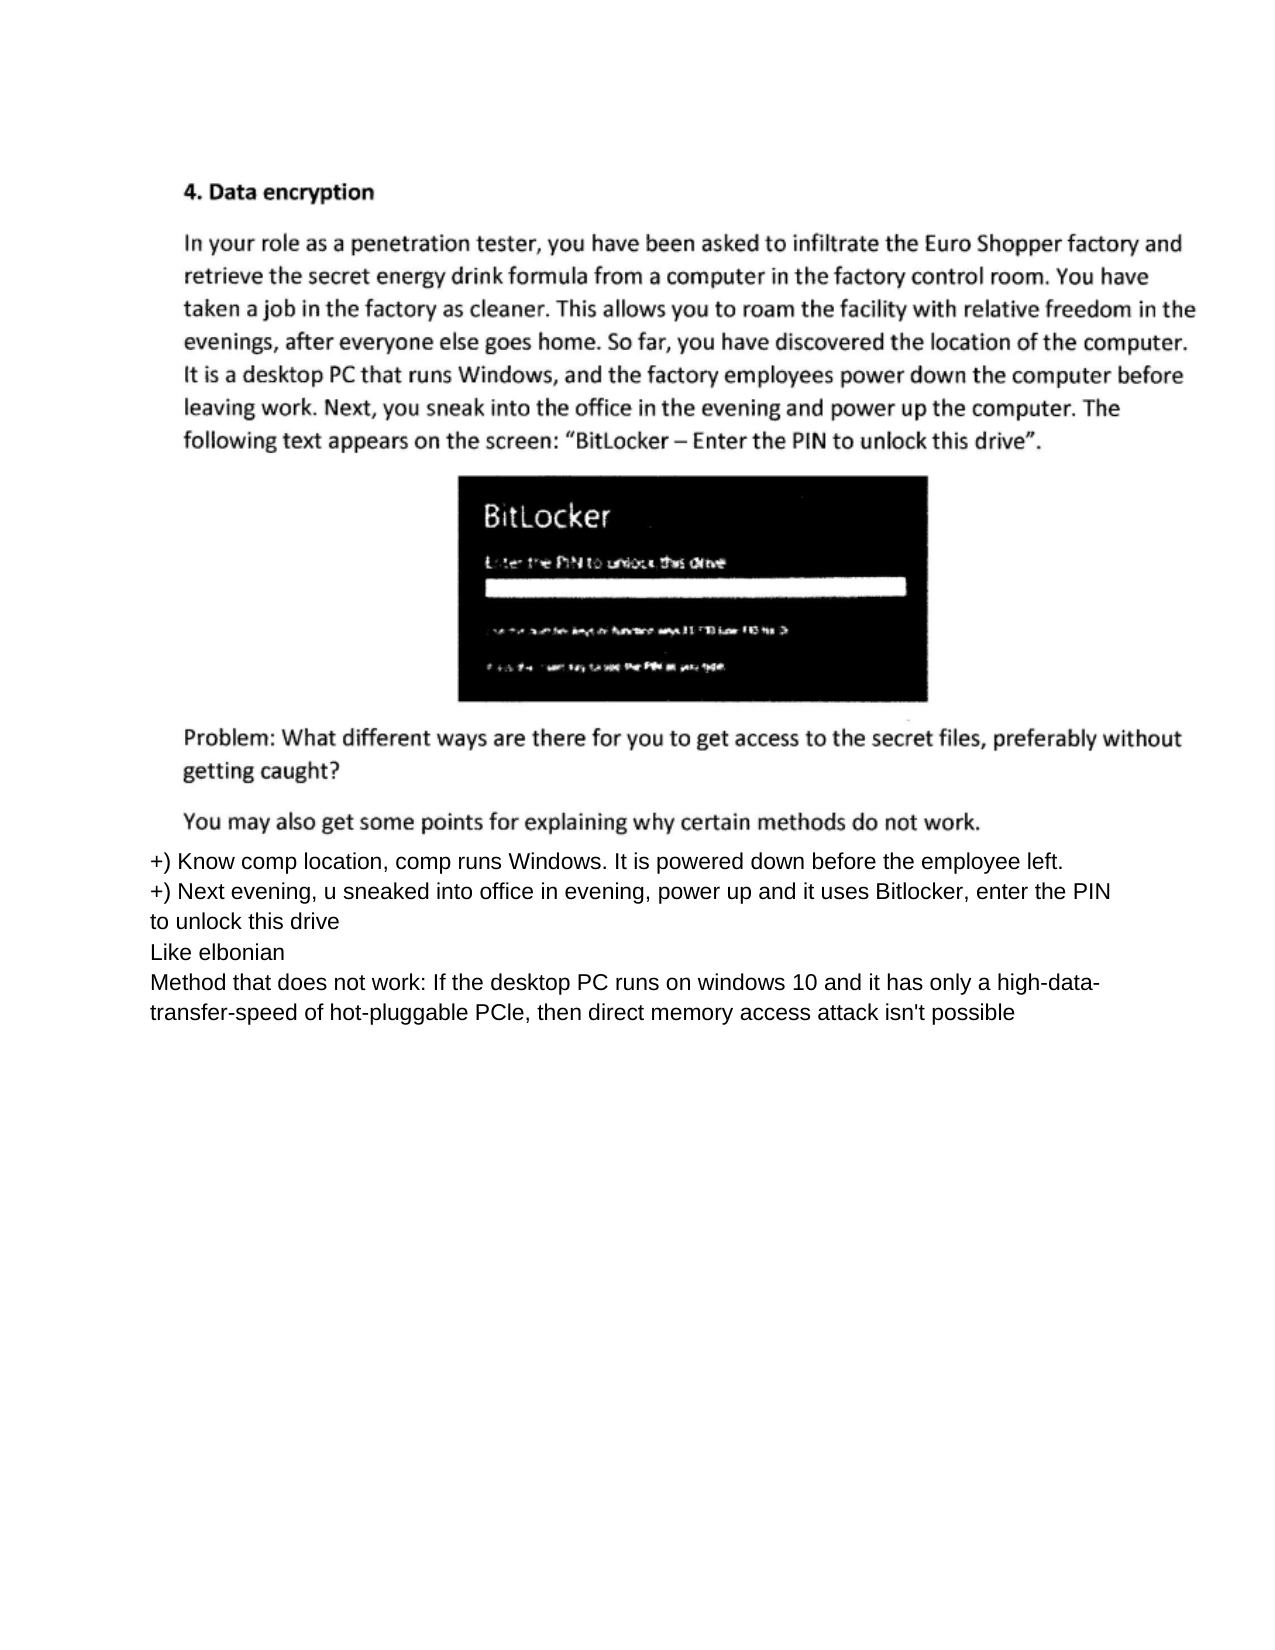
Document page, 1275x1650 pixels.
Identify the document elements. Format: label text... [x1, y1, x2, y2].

picture [150, 150, 1239, 844]
text +) Know comp location, comp runs Windows. It is powered down before the employee left. +) Next evening, u sneaked into office in evening, power up and it uses Bitlocker, enter the PIN to unlock this drive Like elbonian Method that does not work: If the desktop PC runs on windows 10 and it has only a high-data-transfer-speed of hot-pluggable PCle, then direct memory access attack isn't possible [150, 848, 1125, 1025]
